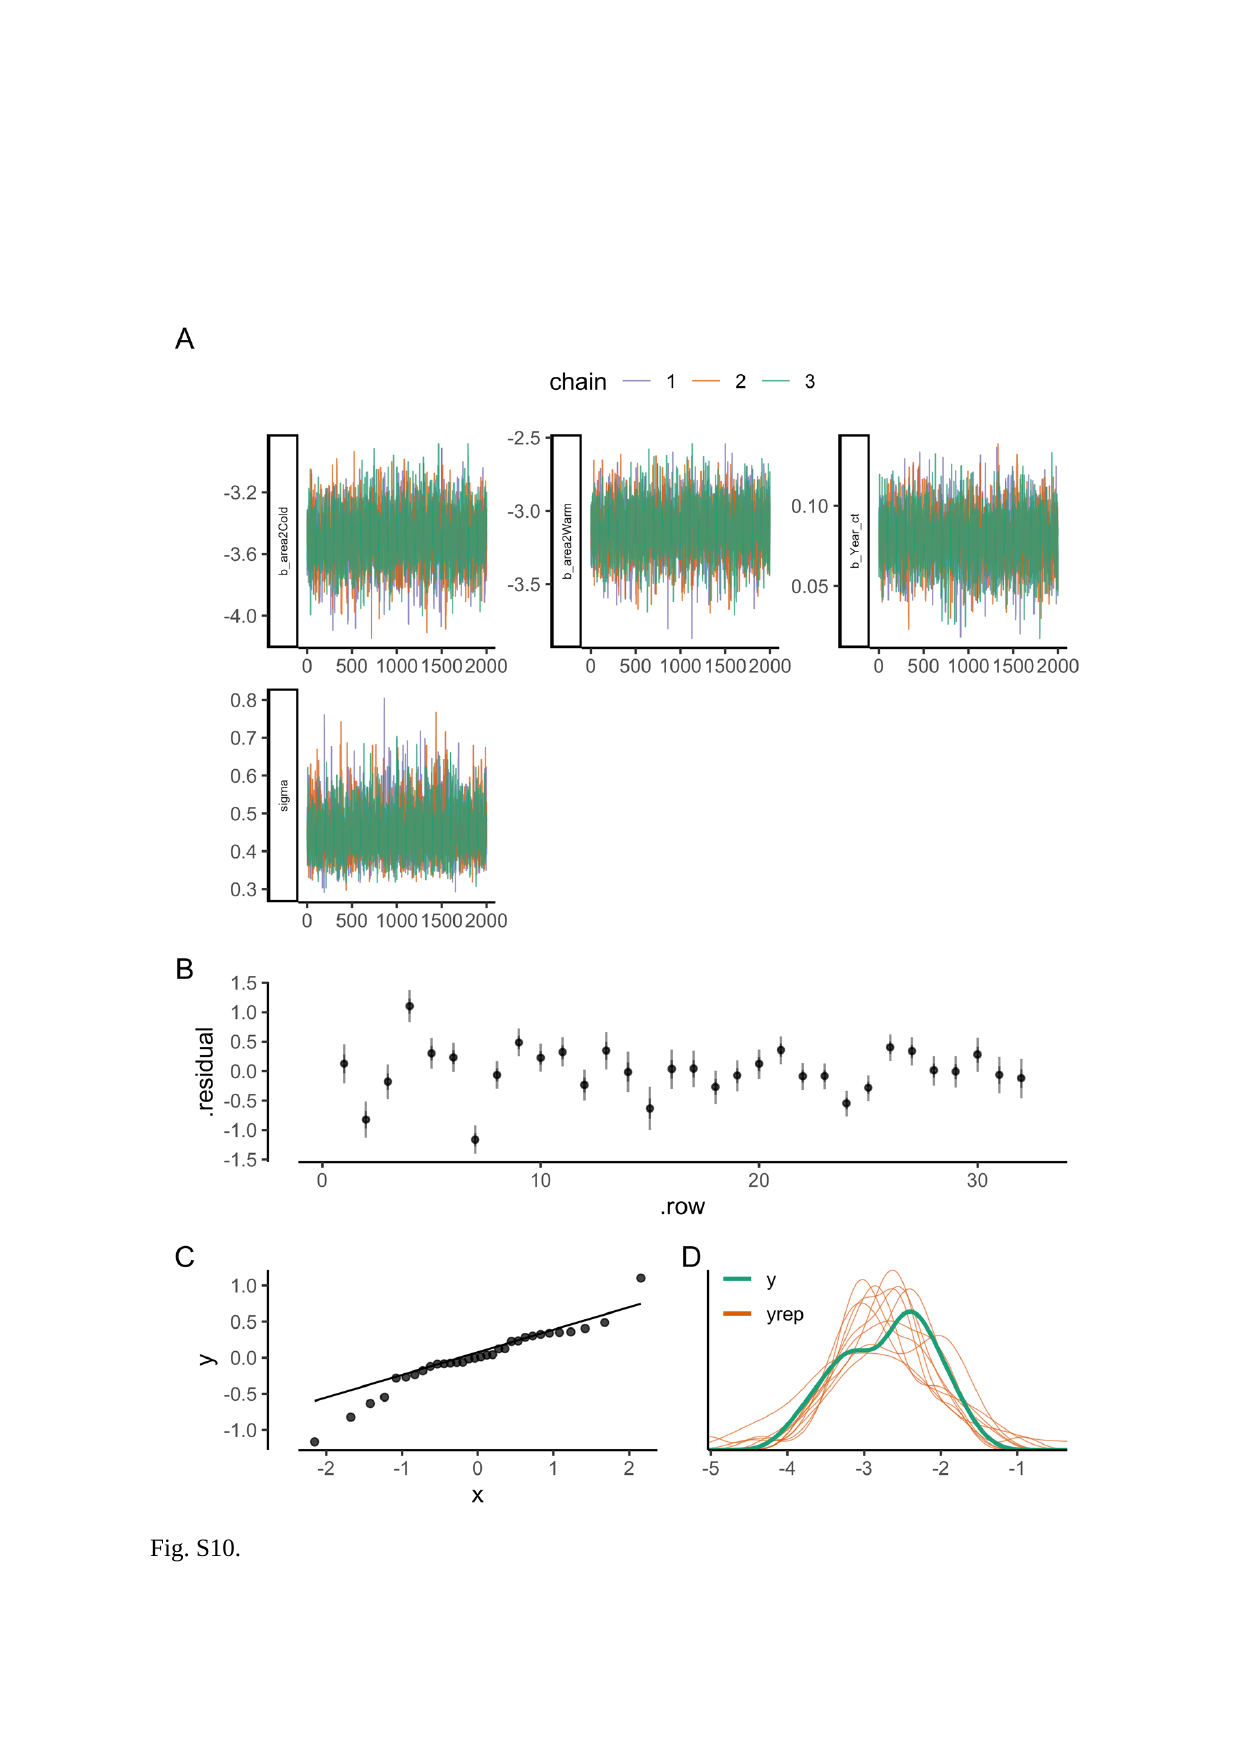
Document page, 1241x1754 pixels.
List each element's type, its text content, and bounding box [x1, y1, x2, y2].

picture [150, 322, 1091, 1505]
text Fig. S10. [150, 1533, 1090, 1562]
